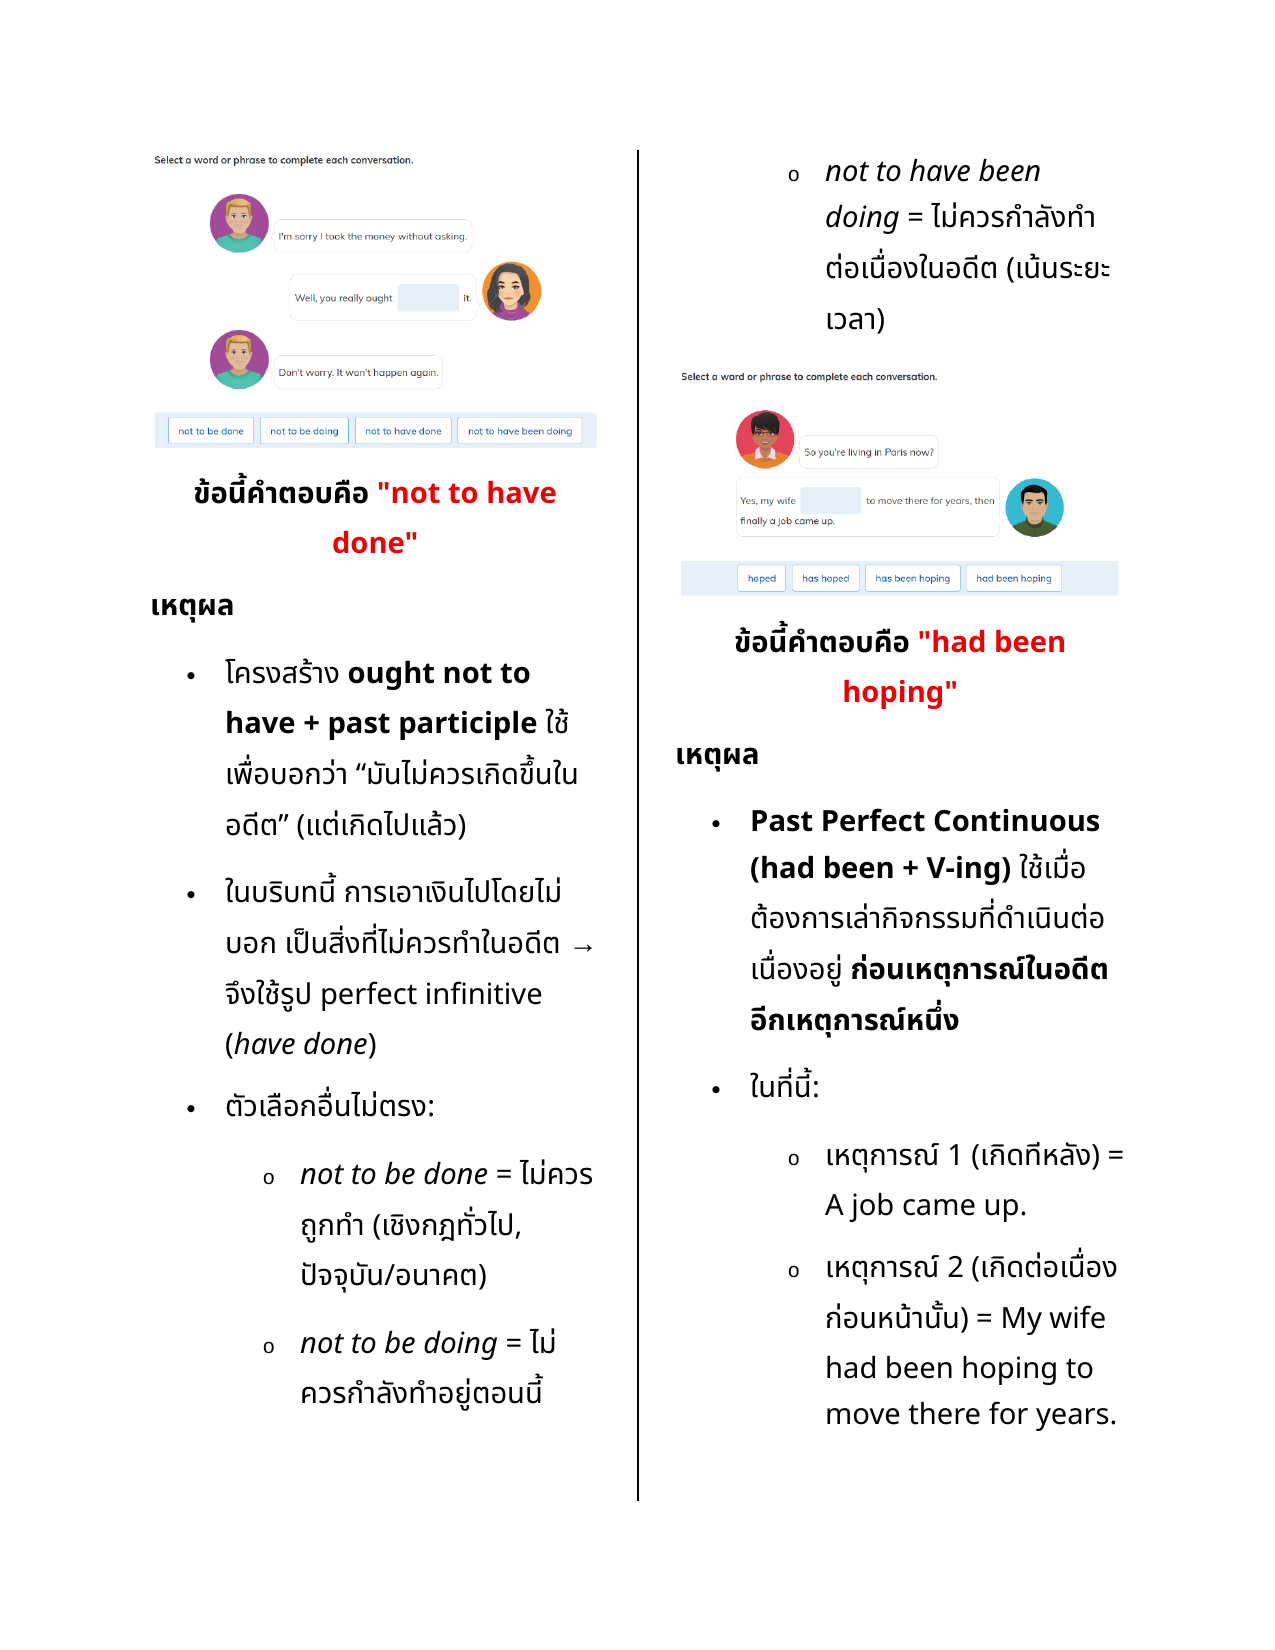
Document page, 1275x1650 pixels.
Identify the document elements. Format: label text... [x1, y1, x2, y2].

list not to have been doing = ไม่ควรกำลังทำต่อเนื่องในอดีต (เน้นระยะเวลา) [787, 150, 1125, 342]
list โครงสร้าง ought not to have + past participle ใช้เพื่อบอกว่า “มันไม่ควรเกิดขึ้นในอดีต” (แต่เกิดไปแล้ว) [187, 652, 600, 848]
list ในบริบทนี้ การเอาเงินไปโดยไม่บอก เป็นสิ่งที่ไม่ควรทำในอดีต → จึงใช้รูป perfect infinitive (have done) [187, 872, 600, 1063]
text ข้อนี้คำตอบคือ "not to have done" [150, 472, 600, 562]
picture [150, 150, 600, 451]
list เหตุการณ์ 1 (เกิดทีหลัง) = A job came up. [787, 1134, 1125, 1224]
text เหตุผล [675, 733, 1125, 777]
list ในที่นี้: [712, 1066, 1125, 1111]
list เหตุการณ์ 2 (เกิดต่อเนื่องก่อนหน้านั้น) = My wife had been hoping to move there for years. [787, 1246, 1125, 1433]
text ข้อนี้คำตอบคือ "had been hoping" [675, 621, 1125, 711]
list ตัวเลือกอื่นไม่ตรง: [187, 1085, 600, 1130]
list not to be doing = ไม่ควรกำลังทำอยู่ตอนนี้ [262, 1322, 600, 1417]
picture [675, 365, 1125, 600]
text เหตุผล [150, 584, 600, 629]
list not to be done = ไม่ควรถูกทำ (เชิงกฎทั่วไป, ปัจจุบัน/อนาคต) [262, 1153, 600, 1299]
list Past Perfect Continuous (had been + V-ing) ใช้เมื่อต้องการเล่ากิจกรรมที่ดำเนินต่อเนื่องอยู่ ก่อนเหตุการณ์ในอดีตอีกเหตุการณ์หนึ่ง [712, 801, 1125, 1043]
